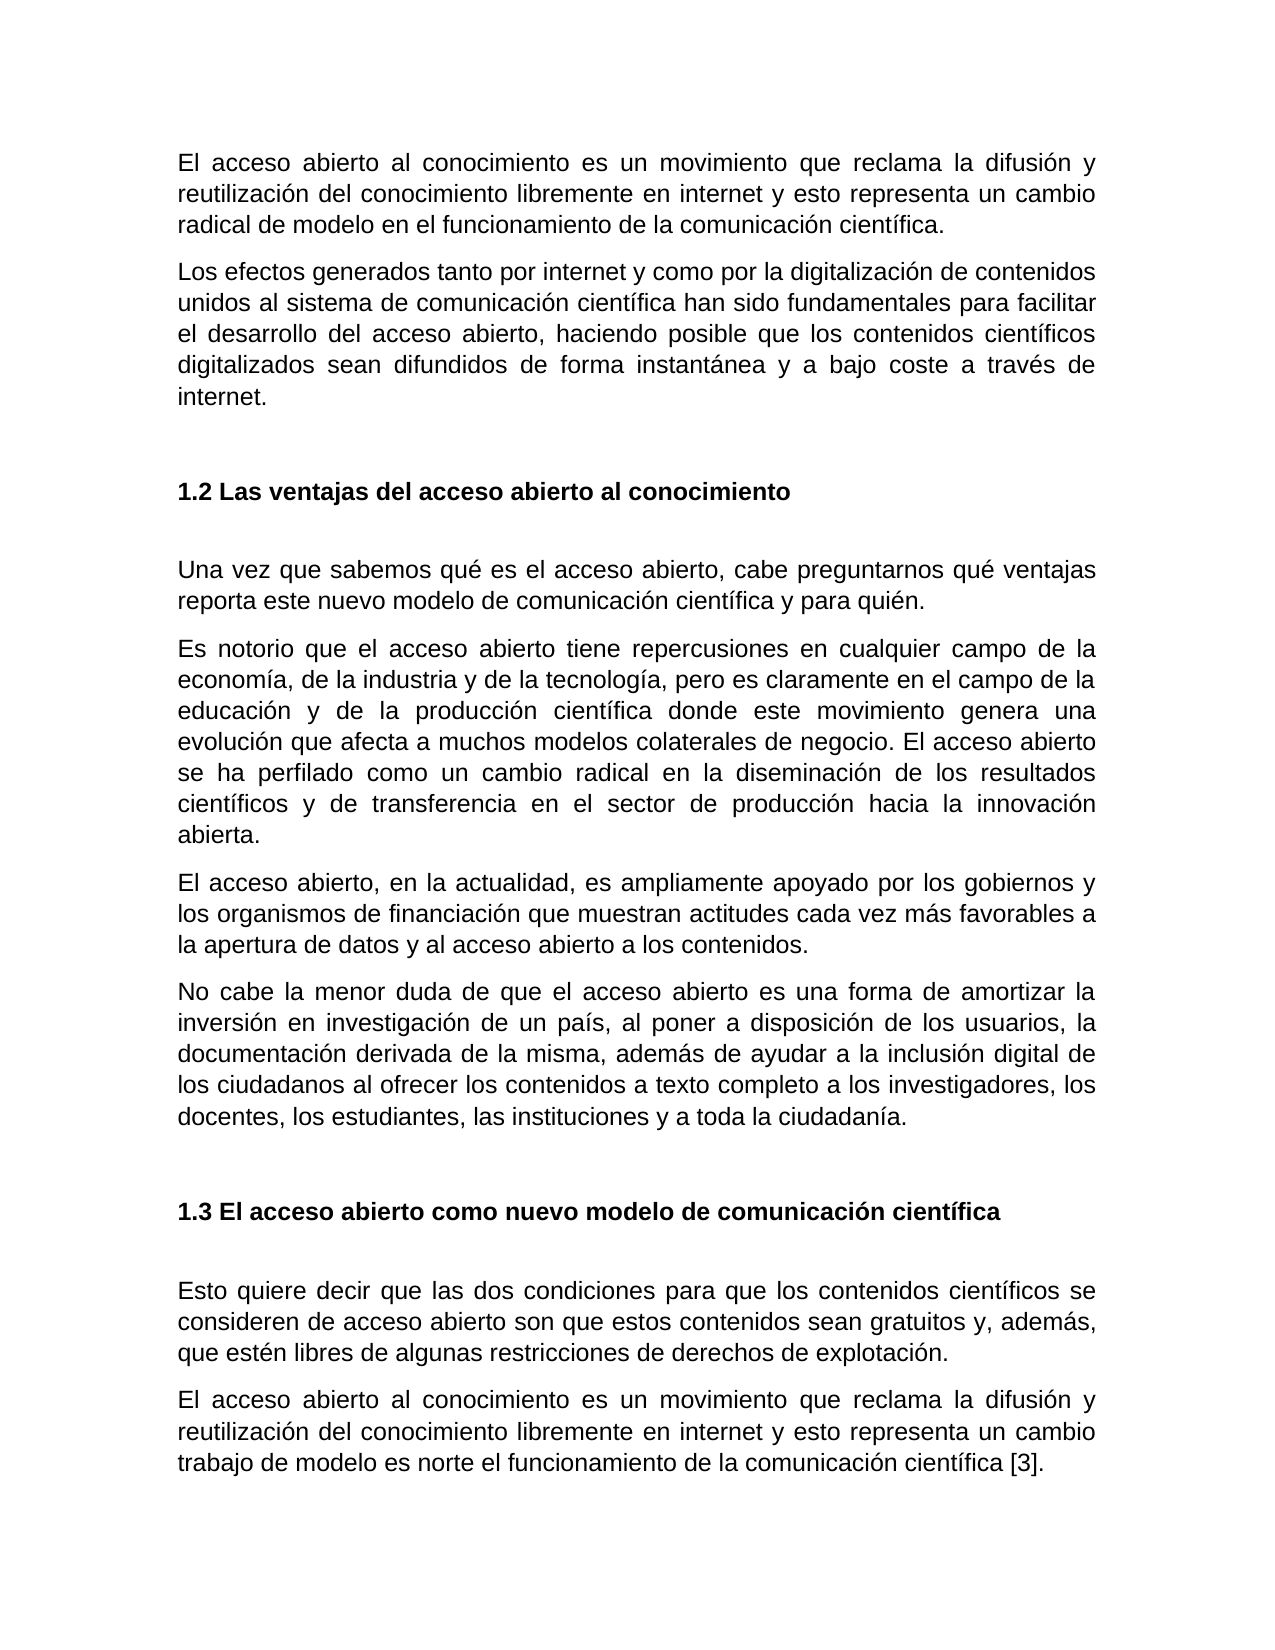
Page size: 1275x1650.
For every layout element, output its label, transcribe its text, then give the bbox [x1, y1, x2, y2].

text El acceso abierto al conocimiento es un movimiento que reclama la difusión y reutilización del conocimiento libremente en internet y esto representa un cambio trabajo de modelo es norte el funcionamiento de la comunicación científica [3]. [177, 1386, 1098, 1476]
subtitle 1.2 Las ventajas del acceso abierto al conocimiento [177, 477, 1098, 506]
text Una vez que sabemos qué es el acceso abierto, cabe preguntarnos qué ventajas reporta este nuevo modelo de comunicación científica y para quién. [177, 555, 1098, 615]
text El acceso abierto, en la actualidad, es ampliamente apoyado por los gobiernos y los organismos de financiación que muestran actitudes cada vez más favorables a la apertura de datos y al acceso abierto a los contenidos. [177, 868, 1098, 958]
text No cabe la menor duda de que el acceso abierto es una forma de amortizar la inversión en investigación de un país, al poner a disposición de los usuarios, la documentación derivada de la misma, además de ayudar a la inclusión digital de los ciudadanos al ofrecer los contenidos a texto completo a los investigadores, los docentes, los estudiantes, las instituciones y a toda la ciudadanía. [177, 977, 1098, 1130]
text El acceso abierto al conocimiento es un movimiento que reclama la difusión y reutilización del conocimiento libremente en internet y esto representa un cambio radical de modelo en el funcionamiento de la comunicación científica. [177, 148, 1098, 238]
text Es notorio que el acceso abierto tiene repercusiones en cualquier campo de la economía, de la industria y de la tecnología, pero es claramente en el campo de la educación y de la producción científica donde este movimiento genera una evolución que afecta a muchos modelos colaterales de negocio. El acceso abierto se ha perfilado como un cambio radical en la diseminación de los resultados científicos y de transferencia en el sector de producción hacia la innovación abierta. [177, 634, 1098, 849]
subtitle 1.3 El acceso abierto como nuevo modelo de comunicación científica [177, 1197, 1098, 1226]
text Esto quiere decir que las dos condiciones para que los contenidos científicos se consideren de acceso abierto son que estos contenidos sean gratuitos y, además, que estén libres de algunas restricciones de derechos de explotación. [177, 1276, 1098, 1367]
text Los efectos generados tanto por internet y como por la digitalización de contenidos unidos al sistema de comunicación científica han sido fundamentales para facilitar el desarrollo del acceso abierto, haciendo posible que los contenidos científicos digitalizados sean difundidos de forma instantánea y a bajo coste a través de internet. [177, 257, 1098, 410]
